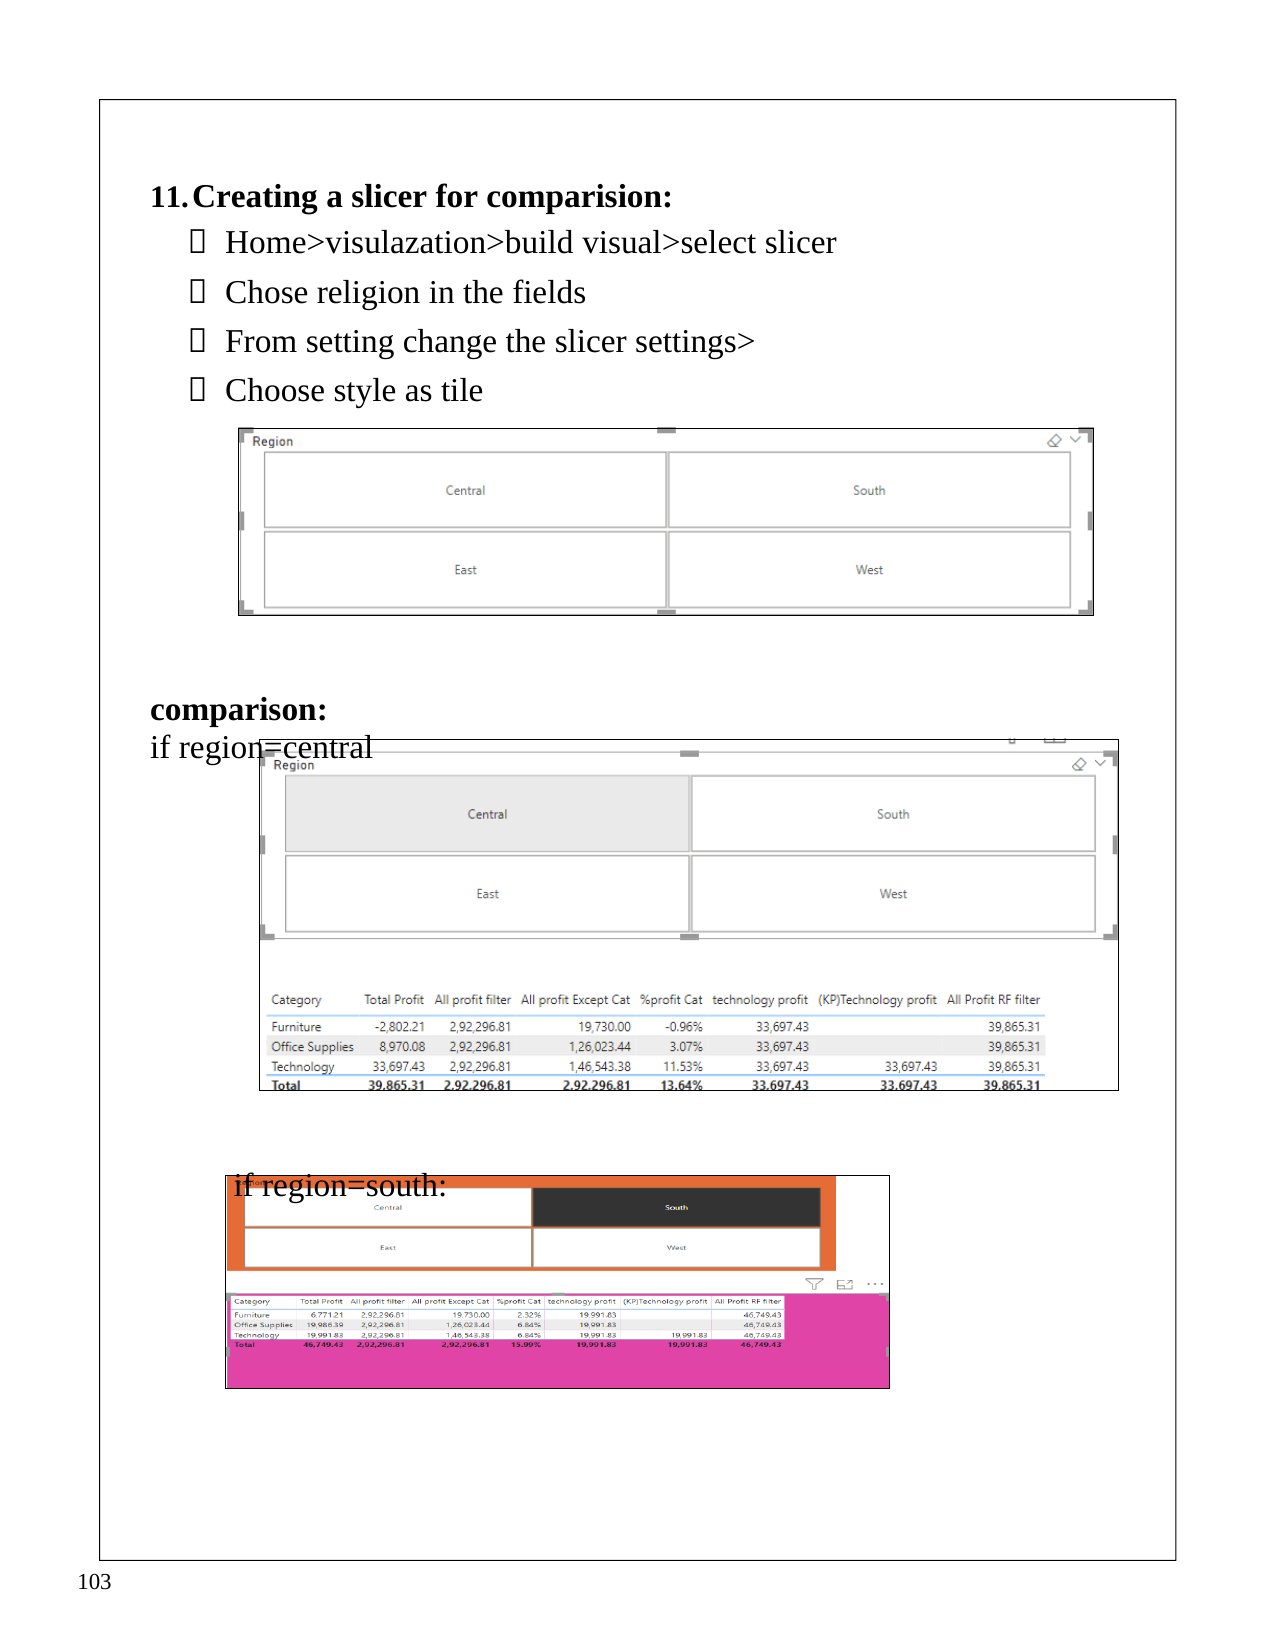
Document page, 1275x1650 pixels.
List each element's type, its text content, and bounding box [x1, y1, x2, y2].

picture [239, 429, 1093, 615]
picture [226, 1176, 889, 1388]
subtitle comparison: [150, 689, 1227, 727]
text if region=central [150, 728, 1227, 766]
list Choose style as tile [187, 366, 1227, 411]
picture [260, 766, 1118, 1090]
list Home>visulazation>build visual>select slicer [187, 218, 1227, 264]
subtitle Creating a slicer for comparision: [150, 176, 1227, 215]
list From setting change the slicer settings> [187, 317, 1227, 362]
list Chose religion in the fields [187, 267, 1227, 313]
text if region=south: [233, 1165, 1227, 1203]
